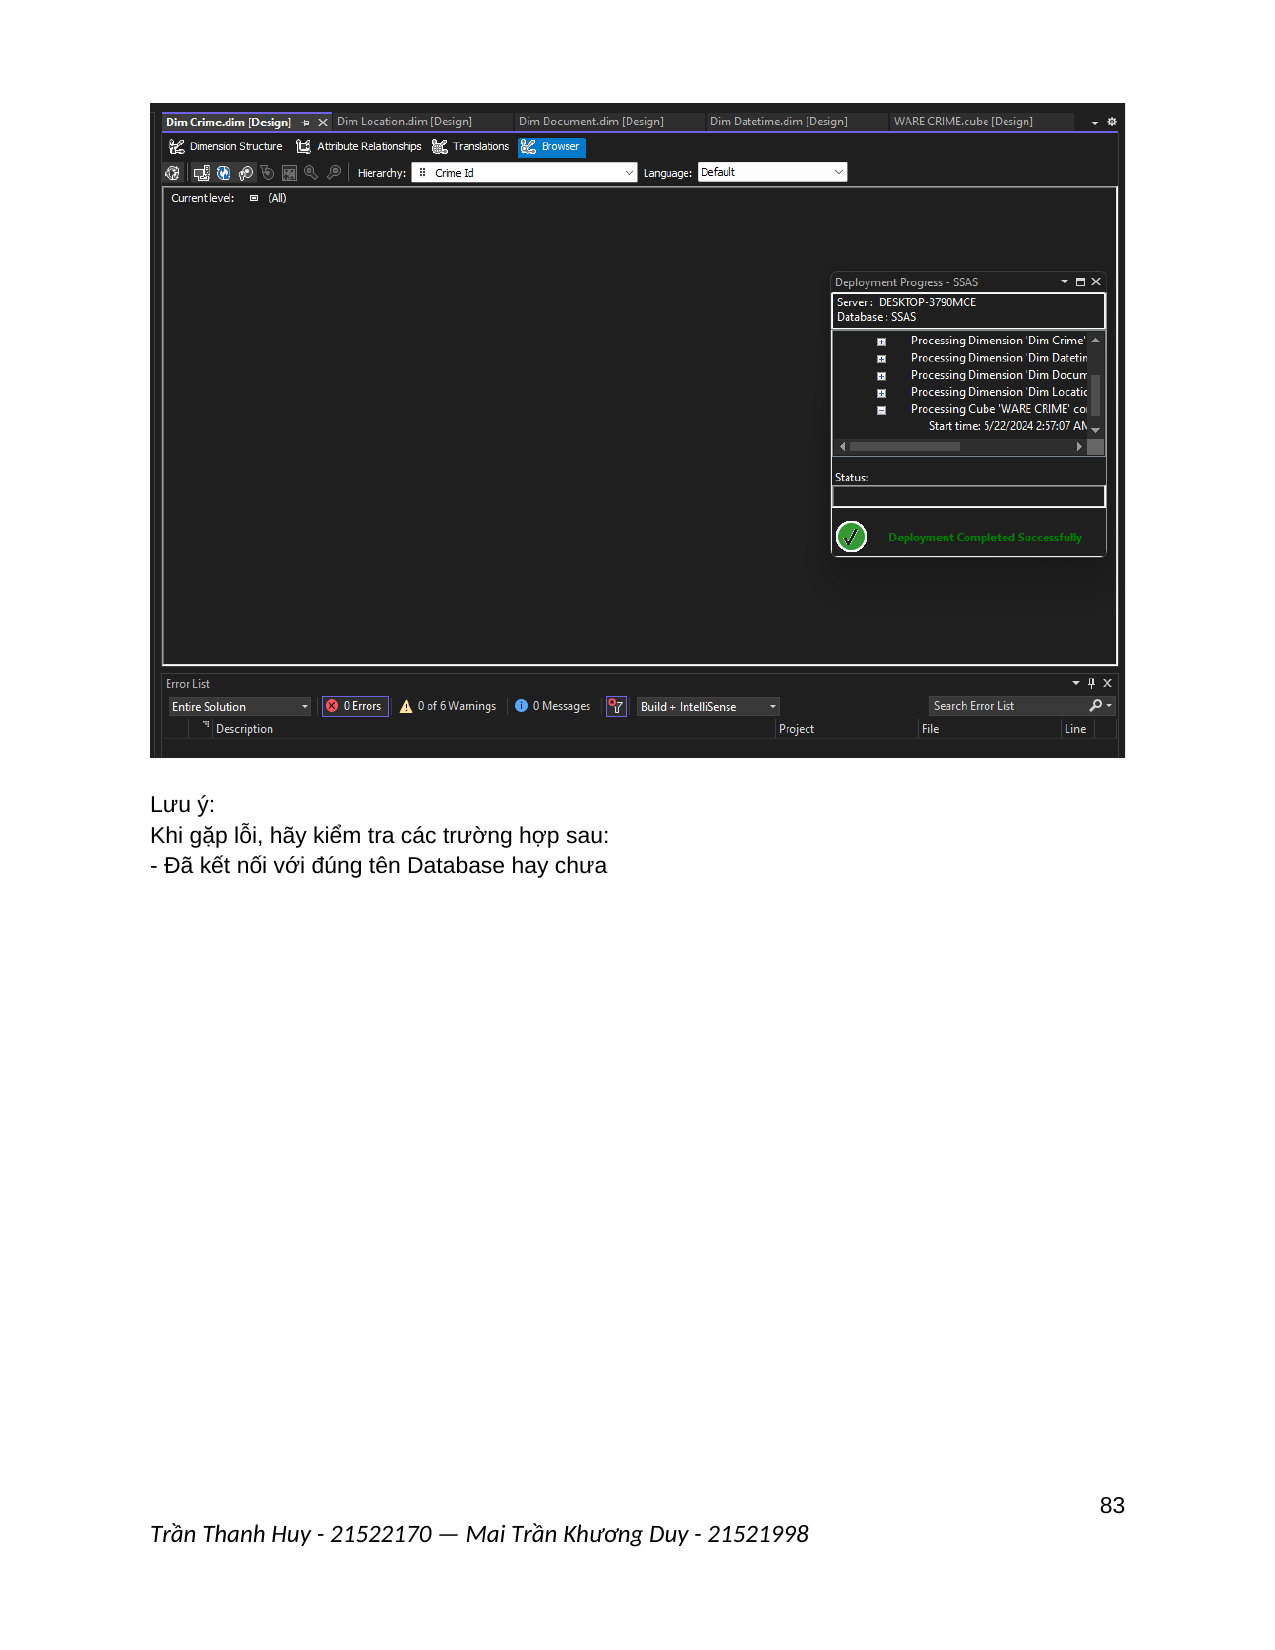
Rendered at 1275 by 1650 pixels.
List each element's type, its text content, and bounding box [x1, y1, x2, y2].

picture [150, 103, 1125, 758]
text Lưu ý: Khi gặp lỗi, hãy kiểm tra các trường hợp sau: - Đã kết nối với đúng tên Database hay chưa [150, 791, 1125, 878]
